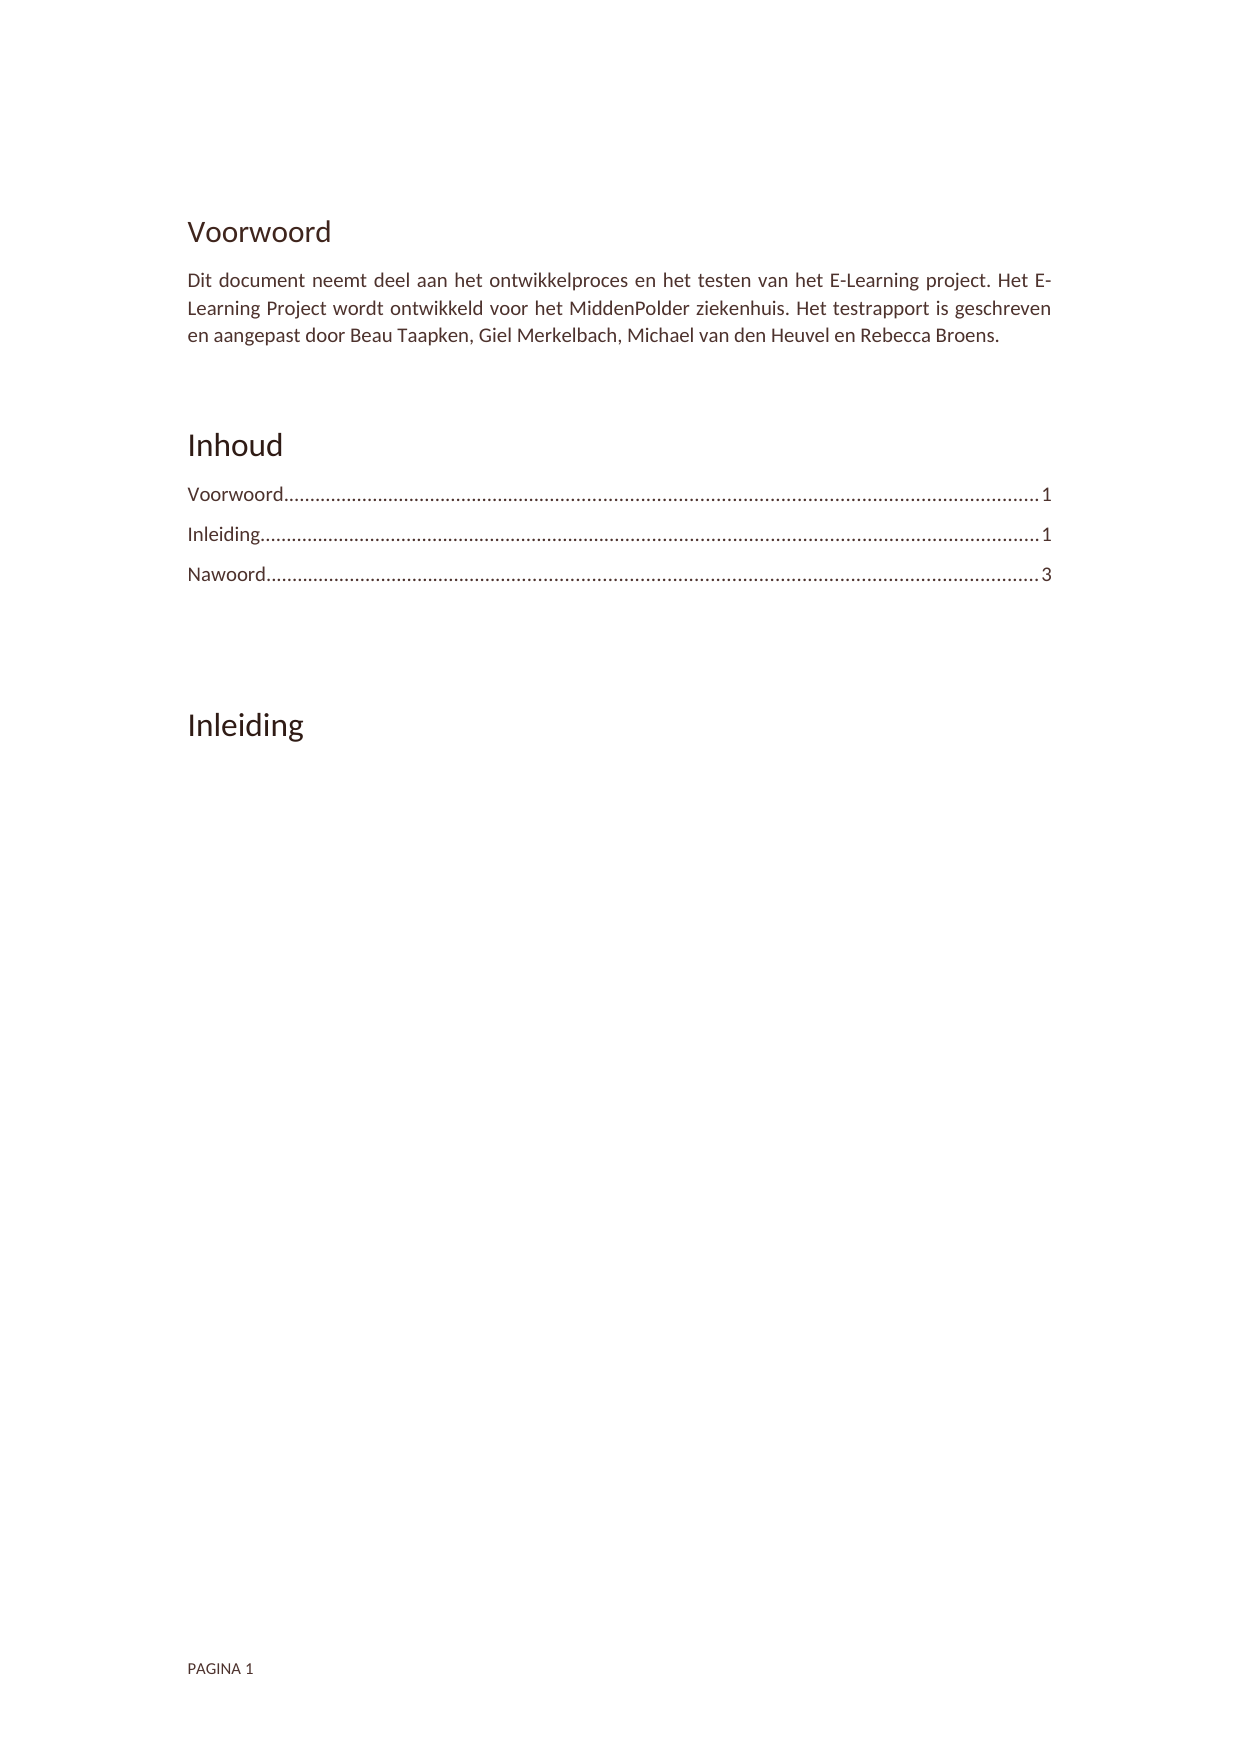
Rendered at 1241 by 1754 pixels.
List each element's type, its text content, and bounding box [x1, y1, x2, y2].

text Dit document neemt deel aan het ontwikkelproces en het testen van het E-Learning project. Het E-Learning Project wordt ontwikkeld voor het MiddenPolder ziekenhuis. Het testrapport is geschreven en aangepast door Beau Taapken, Giel Merkelbach, Michael van den Heuvel en Rebecca Broens. [187, 267, 1053, 348]
subtitle Inleiding [187, 704, 1053, 744]
text Voorwoord [187, 212, 1053, 251]
